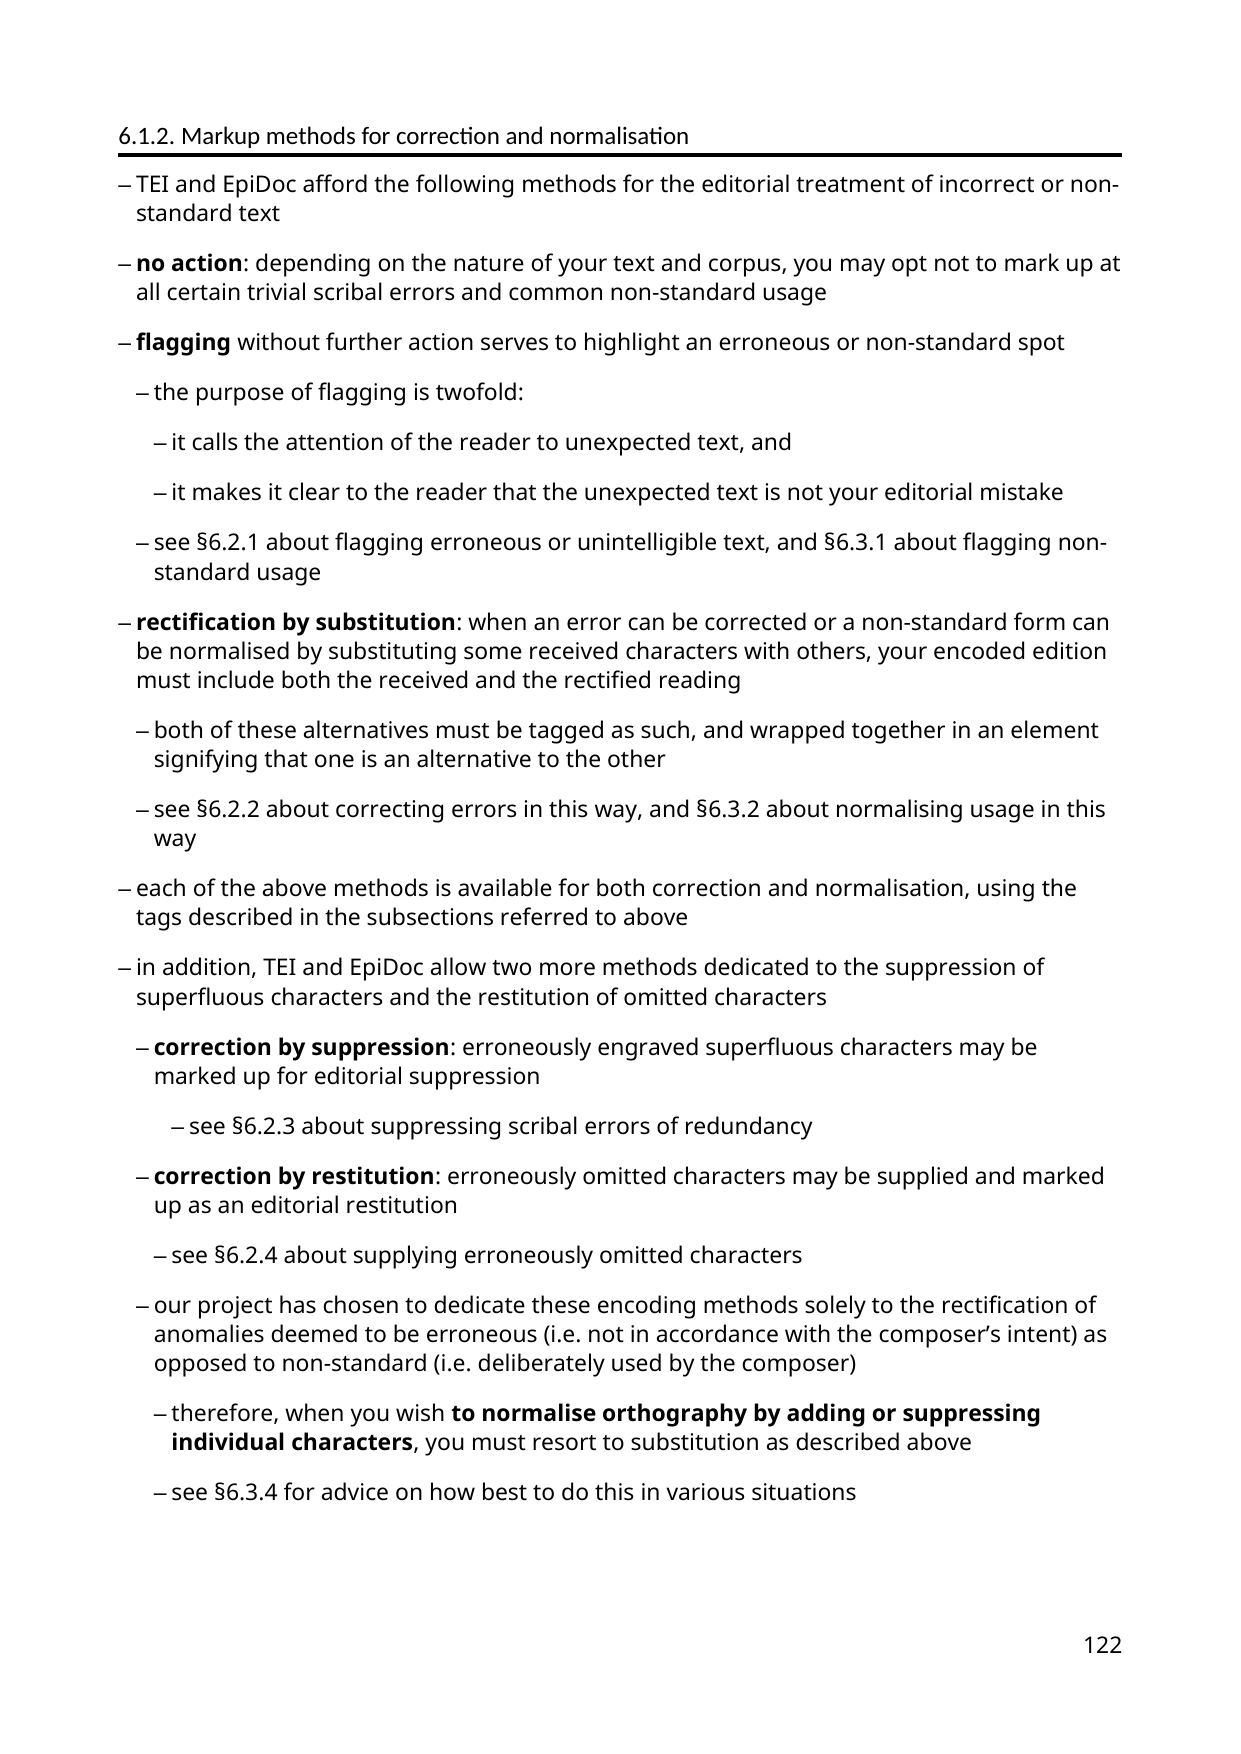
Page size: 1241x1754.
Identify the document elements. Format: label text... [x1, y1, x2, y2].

list see §6.2.1 about flagging erroneous or unintelligible text, and §6.3.1 about flagging non-standard usage [136, 527, 1122, 586]
list in addition, TEI and EpiDoc allow two more methods dedicated to the suppression of superfluous characters and the restitution of omitted characters [118, 952, 1122, 1011]
list flagging without further action serves to highlight an erroneous or non-standard spot [118, 327, 1122, 357]
list rectification by substitution: when an error can be corrected or a non-standard form can be normalised by substituting some received characters with others, your encoded edition must include both the received and the rectified reading [118, 607, 1122, 694]
list therefore, when you wish to normalise orthography by adding or suppressing individual characters, you must resort to substitution as described above [153, 1398, 1122, 1457]
list see §6.2.3 about suppressing scribal errors of redundancy [171, 1111, 1122, 1140]
list correction by restitution: erroneously omitted characters may be supplied and marked up as an editorial restitution [136, 1161, 1122, 1219]
subtitle Markup methods for correction and normalisation [118, 118, 1122, 153]
list see §6.2.2 about correcting errors in this way, and §6.3.2 about normalising usage in this way [136, 794, 1122, 852]
list TEI and EpiDoc afford the following methods for the editorial treatment of incorrect or non-standard text [118, 169, 1122, 227]
list see §6.2.4 about supplying erroneously omitted characters [153, 1240, 1122, 1269]
list it calls the attention of the reader to unexpected text, and [153, 427, 1122, 457]
list no action: depending on the nature of your text and corpus, you may opt not to mark up at all certain trivial scribal errors and common non-standard usage [118, 248, 1122, 307]
list each of the above methods is available for both correction and normalisation, using the tags described in the subsections referred to above [118, 873, 1122, 932]
list correction by suppression: erroneously engraved superfluous characters may be marked up for editorial suppression [136, 1032, 1122, 1090]
list the purpose of flagging is twofold: [136, 377, 1122, 407]
list our project has chosen to dedicate these encoding methods solely to the rectification of anomalies deemed to be erroneous (i.e. not in accordance with the composer’s intent) as opposed to non-standard (i.e. deliberately used by the composer) [136, 1290, 1122, 1377]
list it makes it clear to the reader that the unexpected text is not your editorial mistake [153, 477, 1122, 507]
list both of these alternatives must be tagged as such, and wrapped together in an element signifying that one is an alternative to the other [136, 715, 1122, 773]
list see §6.3.4 for advice on how best to do this in various situations [153, 1477, 1122, 1507]
